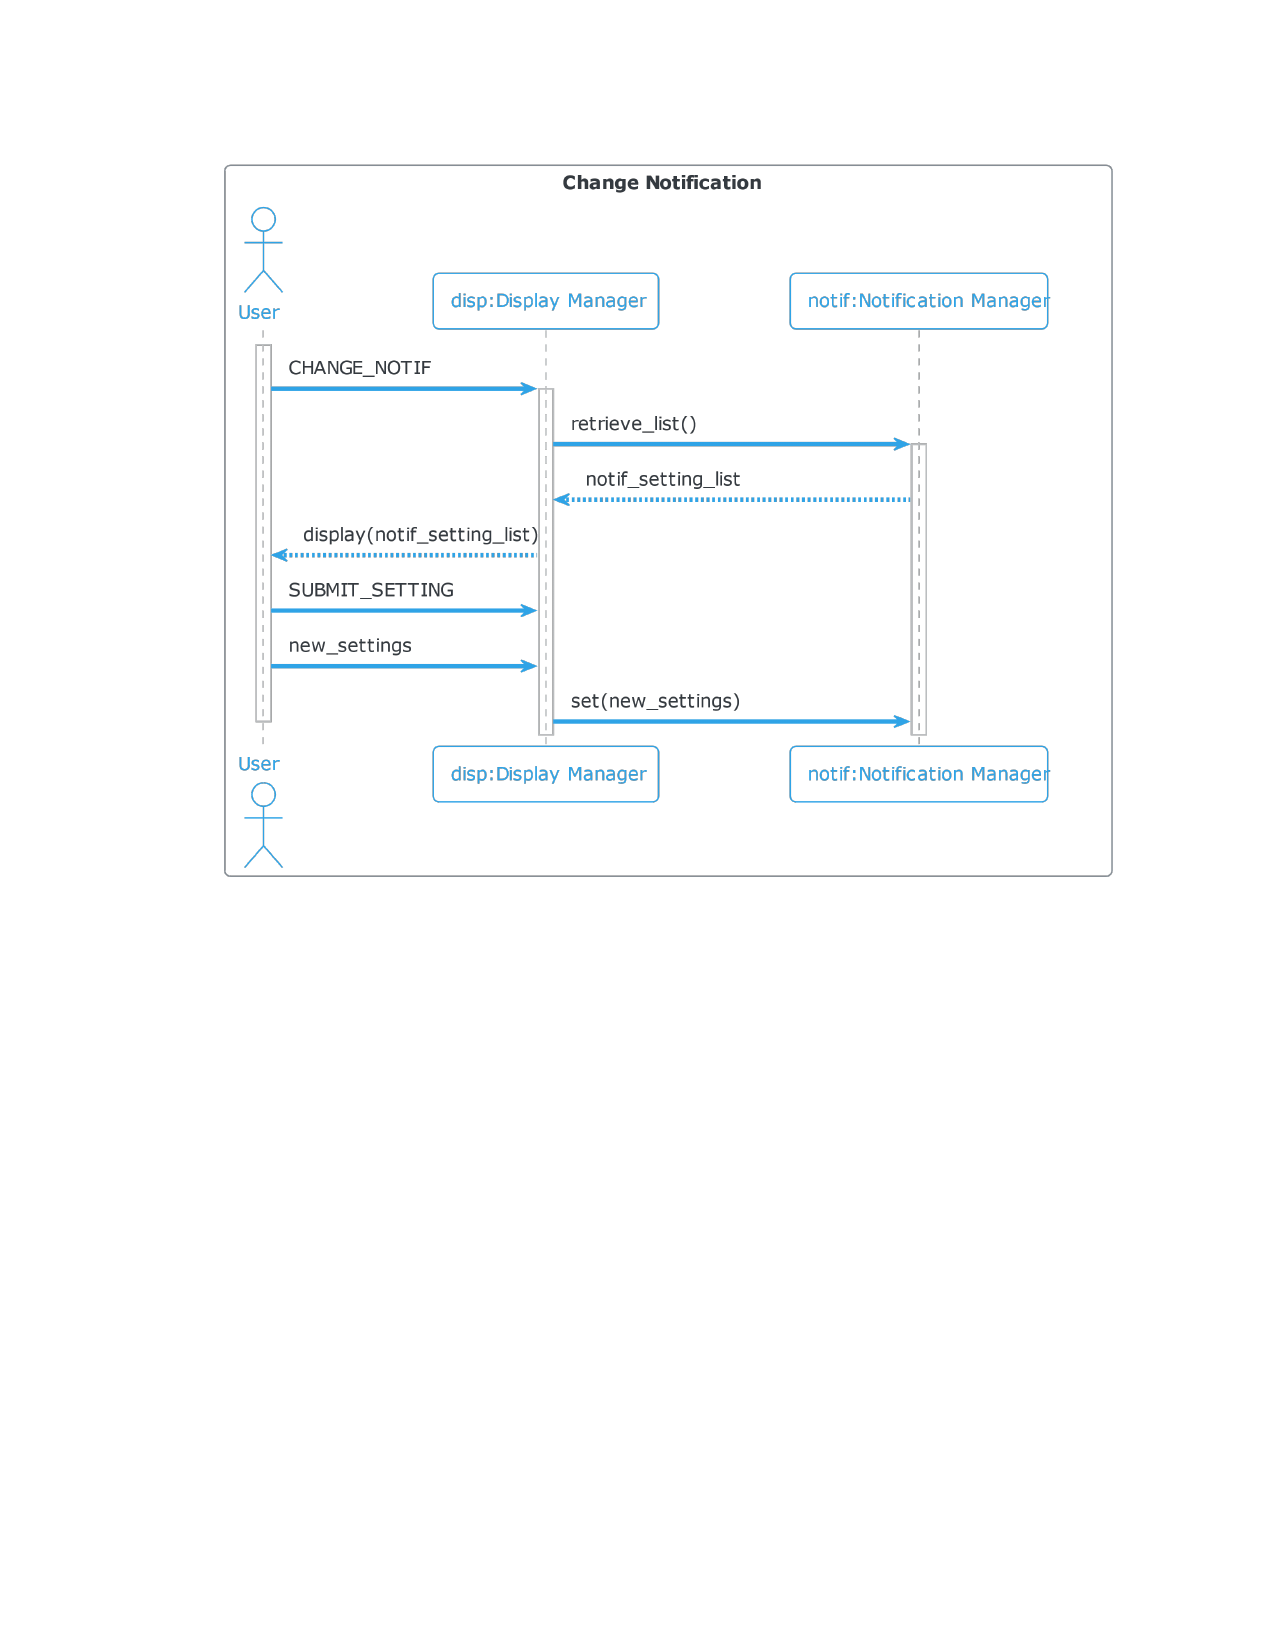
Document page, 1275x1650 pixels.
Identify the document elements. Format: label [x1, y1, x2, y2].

picture [150, 150, 1125, 891]
